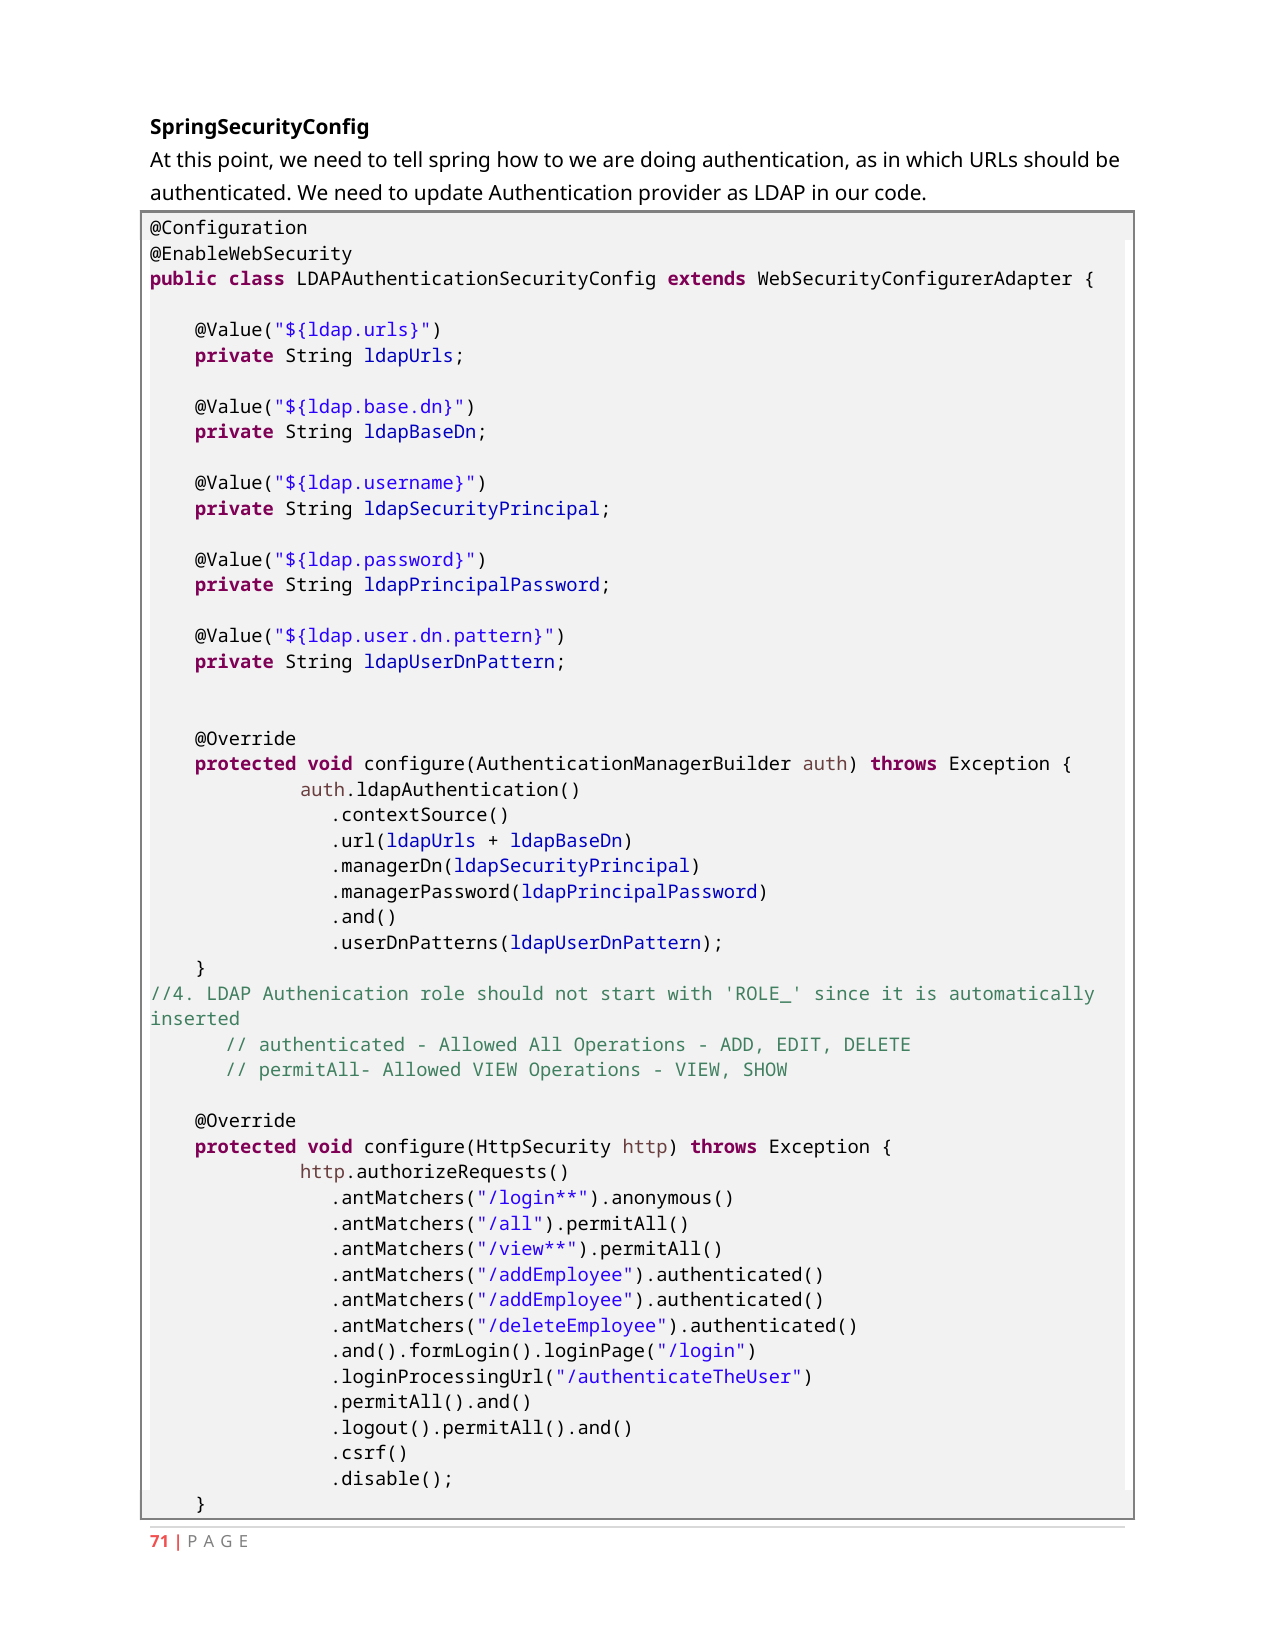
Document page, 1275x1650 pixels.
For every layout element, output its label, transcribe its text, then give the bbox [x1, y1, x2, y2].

text .and().formLogin().loginPage("/login") [150, 1337, 1125, 1363]
text SpringSecurityConfig [150, 112, 1125, 141]
text .managerDn(ldapSecurityPrincipal) [150, 852, 1125, 878]
text @Value("${ldap.base.dn}") [150, 393, 1125, 419]
text .permitAll().and() [150, 1388, 1125, 1414]
text } [150, 954, 1125, 980]
text .userDnPatterns(ldapUserDnPattern); [150, 929, 1125, 954]
text @Configuration [142, 213, 1133, 240]
text private String ldapUserDnPattern; [150, 648, 1125, 674]
text .antMatchers("/addEmployee").authenticated() [150, 1286, 1125, 1312]
text .csrf() [150, 1439, 1125, 1465]
text .loginProcessingUrl("/authenticateTheUser") [150, 1363, 1125, 1388]
text private String ldapSecurityPrincipal; [150, 495, 1125, 521]
text .antMatchers("/login**").anonymous() [150, 1184, 1125, 1210]
text @Value("${ldap.urls}") [150, 317, 1125, 342]
text .antMatchers("/deleteEmployee").authenticated() [150, 1312, 1125, 1337]
text private String ldapBaseDn; [150, 419, 1125, 444]
text .logout().permitAll().and() [150, 1414, 1125, 1439]
text .antMatchers("/all").permitAll() [150, 1210, 1125, 1235]
text .contextSource() [150, 801, 1125, 827]
text .managerPassword(ldapPrincipalPassword) [150, 878, 1125, 903]
text @Value("${ldap.user.dn.pattern}") [150, 623, 1125, 648]
text private String ldapUrls; [150, 342, 1125, 368]
text private String ldapPrincipalPassword; [150, 572, 1125, 597]
text } [142, 1486, 1133, 1518]
text At this point, we need to tell spring how to we are doing authentication, as in which URLs should be authenticated. We need to update Authentication provider as LDAP in our code. [150, 145, 1125, 206]
text @Value("${ldap.password}") [150, 546, 1125, 572]
text // authenticated - Allowed All Operations - ADD, EDIT, DELETE [150, 1031, 1125, 1057]
text protected void configure(AuthenticationManagerBuilder auth) throws Exception { [150, 750, 1125, 776]
text @Value("${ldap.username}") [150, 470, 1125, 495]
text .disable(); [150, 1465, 1125, 1486]
text //4. LDAP Authenication role should not start with 'ROLE_' since it is automatically inserted [150, 980, 1125, 1031]
text protected void configure(HttpSecurity http) throws Exception { [150, 1133, 1125, 1159]
text auth.ldapAuthentication() [150, 776, 1125, 801]
text @Override [150, 725, 1125, 750]
text @Override [150, 1108, 1125, 1133]
text .antMatchers("/addEmployee").authenticated() [150, 1261, 1125, 1286]
text public class LDAPAuthenticationSecurityConfig extends WebSecurityConfigurerAdapter { [150, 266, 1125, 291]
text @EnableWebSecurity [150, 240, 1125, 266]
text .and() [150, 903, 1125, 929]
text // permitAll- Allowed VIEW Operations - VIEW, SHOW [150, 1057, 1125, 1082]
text http.authorizeRequests() [150, 1159, 1125, 1184]
text .antMatchers("/view**").permitAll() [150, 1235, 1125, 1261]
text .url(ldapUrls + ldapBaseDn) [150, 827, 1125, 852]
